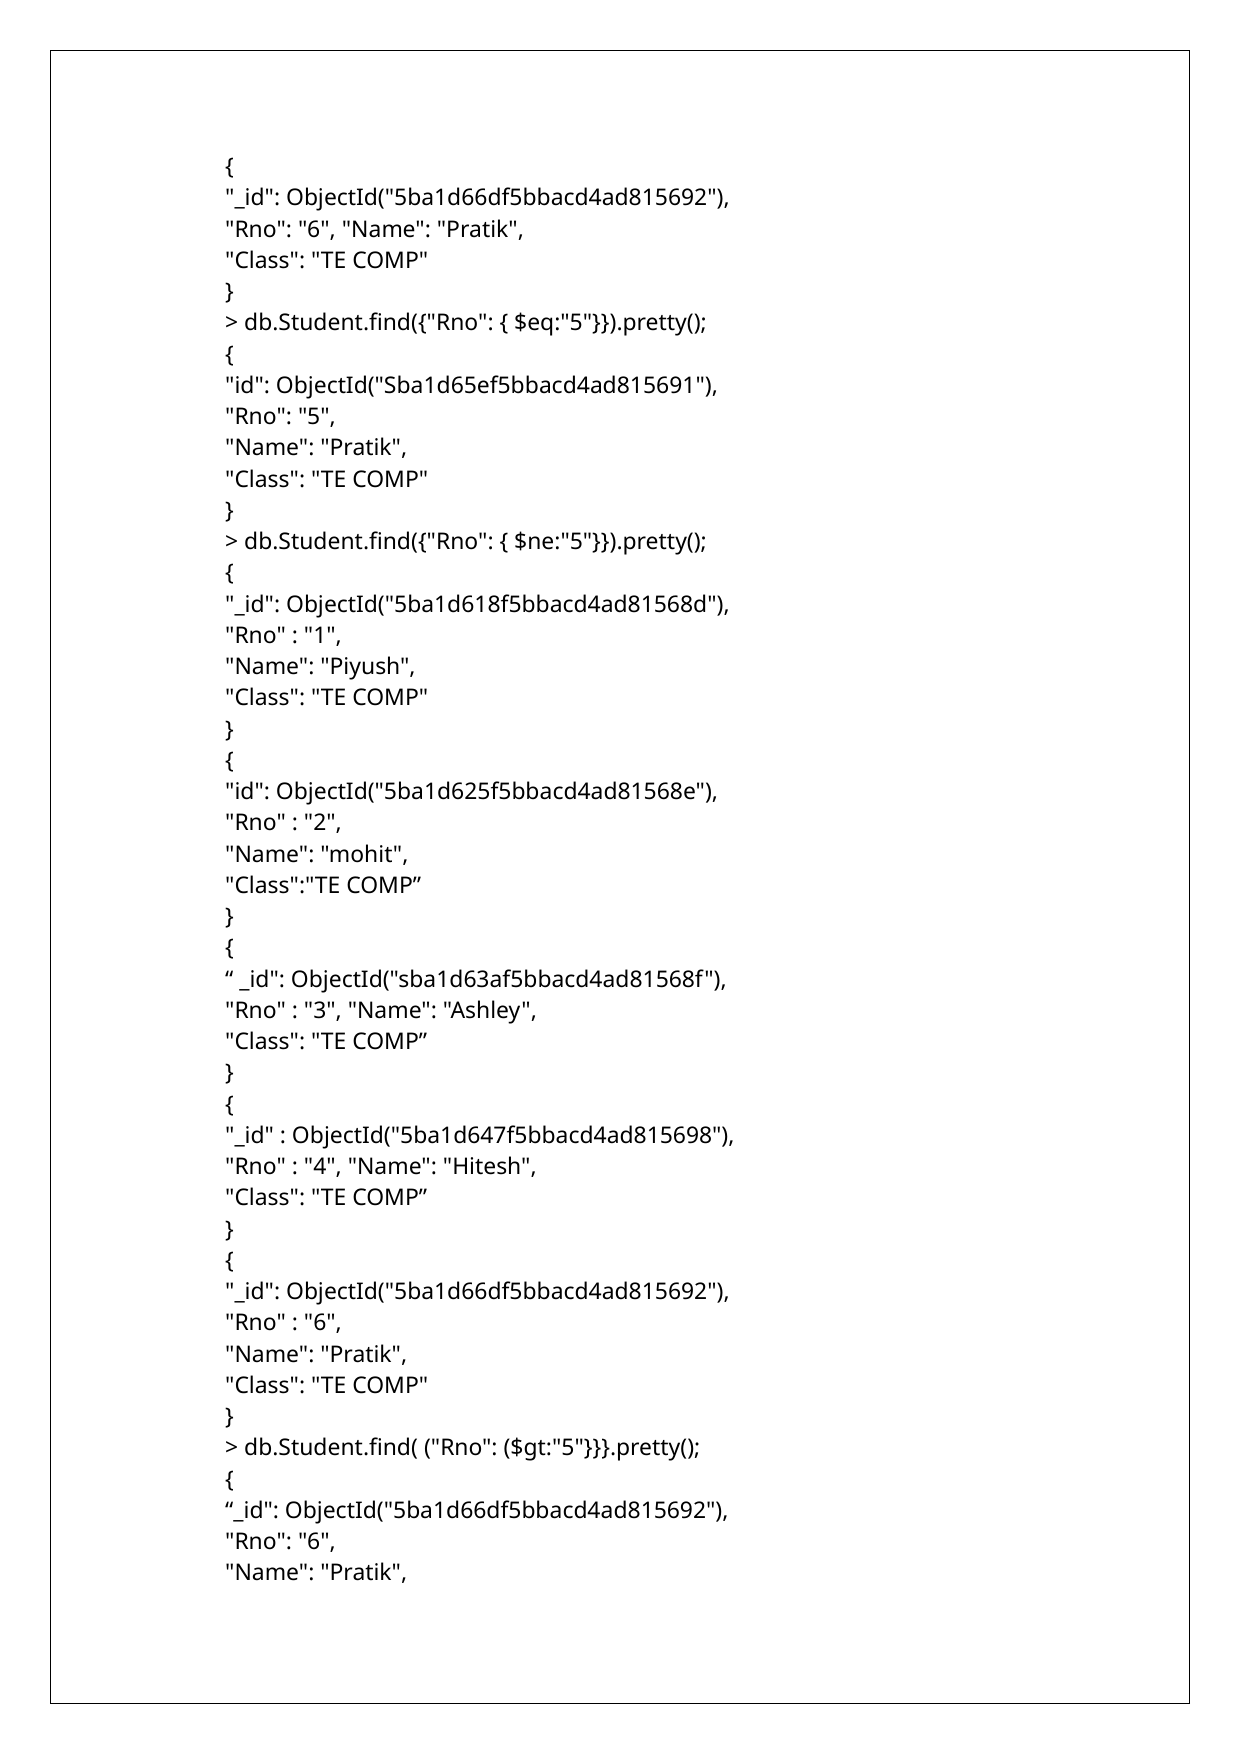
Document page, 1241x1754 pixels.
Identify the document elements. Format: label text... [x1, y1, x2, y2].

text { [150, 744, 1090, 775]
text "Rno": "5", [150, 400, 1090, 431]
text “_id": ObjectId("5ba1d66df5bbacd4ad815692"), [150, 1494, 1090, 1525]
text } [150, 712, 1090, 744]
text { [150, 1462, 1090, 1494]
text { [150, 150, 1090, 181]
text "Rno": "6", [150, 1525, 1090, 1556]
text "Rno" : "2", [150, 806, 1090, 837]
text "Rno" : "4", "Name": "Hitesh", [150, 1150, 1090, 1181]
text "Rno": "6", "Name": "Pratik", [150, 212, 1090, 244]
text > db.Student.find( ("Rno": ($gt:"5"}}}.pretty(); [150, 1431, 1090, 1462]
text "Class": "TE COMP” [150, 1025, 1090, 1056]
text } [150, 1400, 1090, 1431]
text "_id": ObjectId("5ba1d618f5bbacd4ad81568d"), [150, 587, 1090, 619]
text "Rno" : "3", "Name": "Ashley", [150, 994, 1090, 1025]
text "Rno" : "1", [150, 619, 1090, 650]
text { [150, 337, 1090, 369]
text } [150, 275, 1090, 306]
text { [150, 931, 1090, 962]
text "Class": "TE COMP" [150, 244, 1090, 275]
text "_id": ObjectId("5ba1d66df5bbacd4ad815692"), [150, 181, 1090, 212]
text "Class": "TE COMP” [150, 1181, 1090, 1212]
text "Class":"TE COMP” [150, 869, 1090, 900]
text "id": ObjectId("5ba1d625f5bbacd4ad81568e"), [150, 775, 1090, 806]
text "Rno" : "6", [150, 1306, 1090, 1337]
text "Name": "Pratik", [150, 1337, 1090, 1369]
text "_id": ObjectId("5ba1d66df5bbacd4ad815692"), [150, 1275, 1090, 1306]
text > db.Student.find({"Rno": { $eq:"5"}}).pretty(); [150, 306, 1090, 337]
text { [150, 556, 1090, 587]
text "id": ObjectId("Sba1d65ef5bbacd4ad815691"), [150, 369, 1090, 400]
text } [150, 1056, 1090, 1087]
text > db.Student.find({"Rno": { $ne:"5"}}).pretty(); [150, 525, 1090, 556]
text "Class": "TE COMP" [150, 681, 1090, 712]
text "Name": "Pratik", [150, 431, 1090, 462]
text } [150, 900, 1090, 931]
text { [150, 1087, 1090, 1119]
text "Class": "TE COMP" [150, 1369, 1090, 1400]
text "_id" : ObjectId("5ba1d647f5bbacd4ad815698"), [150, 1119, 1090, 1150]
text } [150, 494, 1090, 525]
text “ _id": ObjectId("sba1d63af5bbacd4ad81568f"), [150, 962, 1090, 994]
text "Name": "Pratik", [150, 1556, 1090, 1587]
text "Name": "Piyush", [150, 650, 1090, 681]
text "Class": "TE COMP" [150, 462, 1090, 494]
text } [150, 1212, 1090, 1244]
text { [150, 1244, 1090, 1275]
text "Name": "mohit", [150, 837, 1090, 869]
